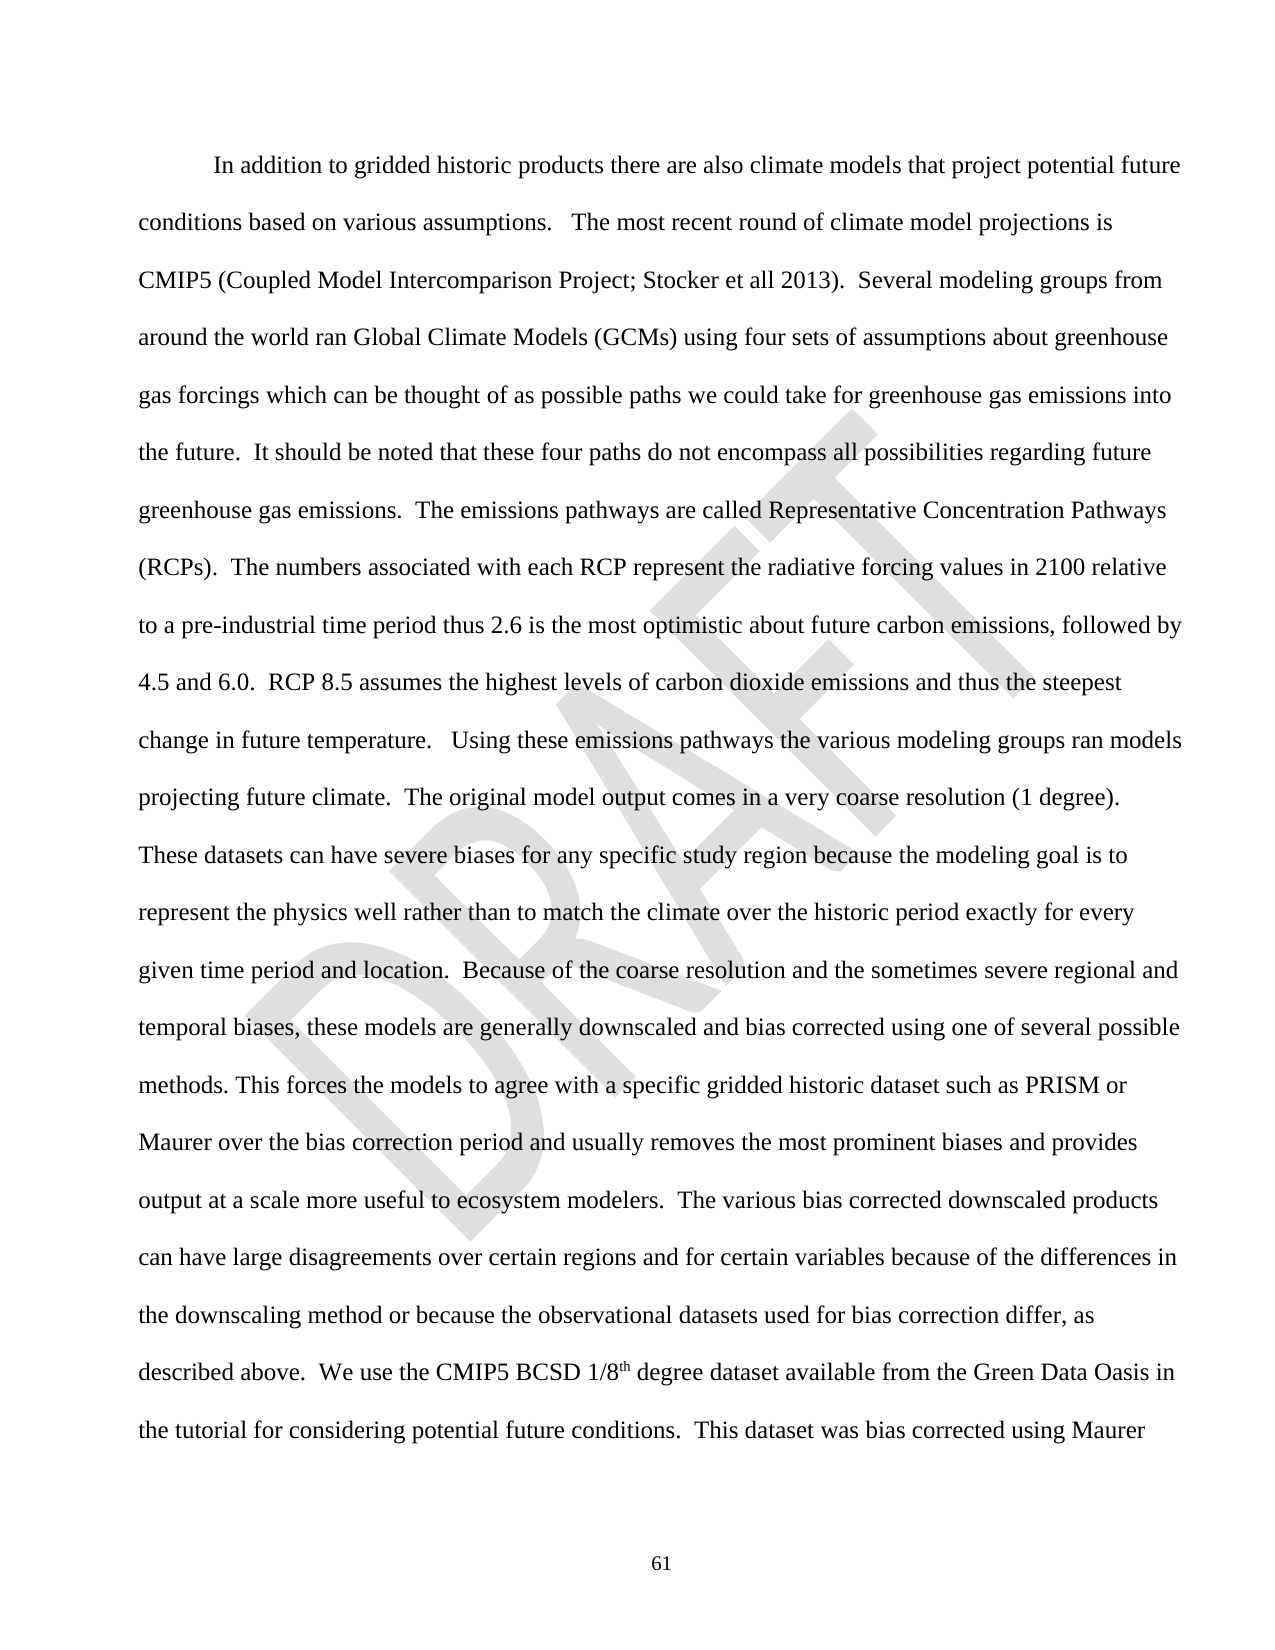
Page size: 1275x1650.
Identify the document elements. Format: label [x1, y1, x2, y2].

text [138, 150, 1185, 1444]
